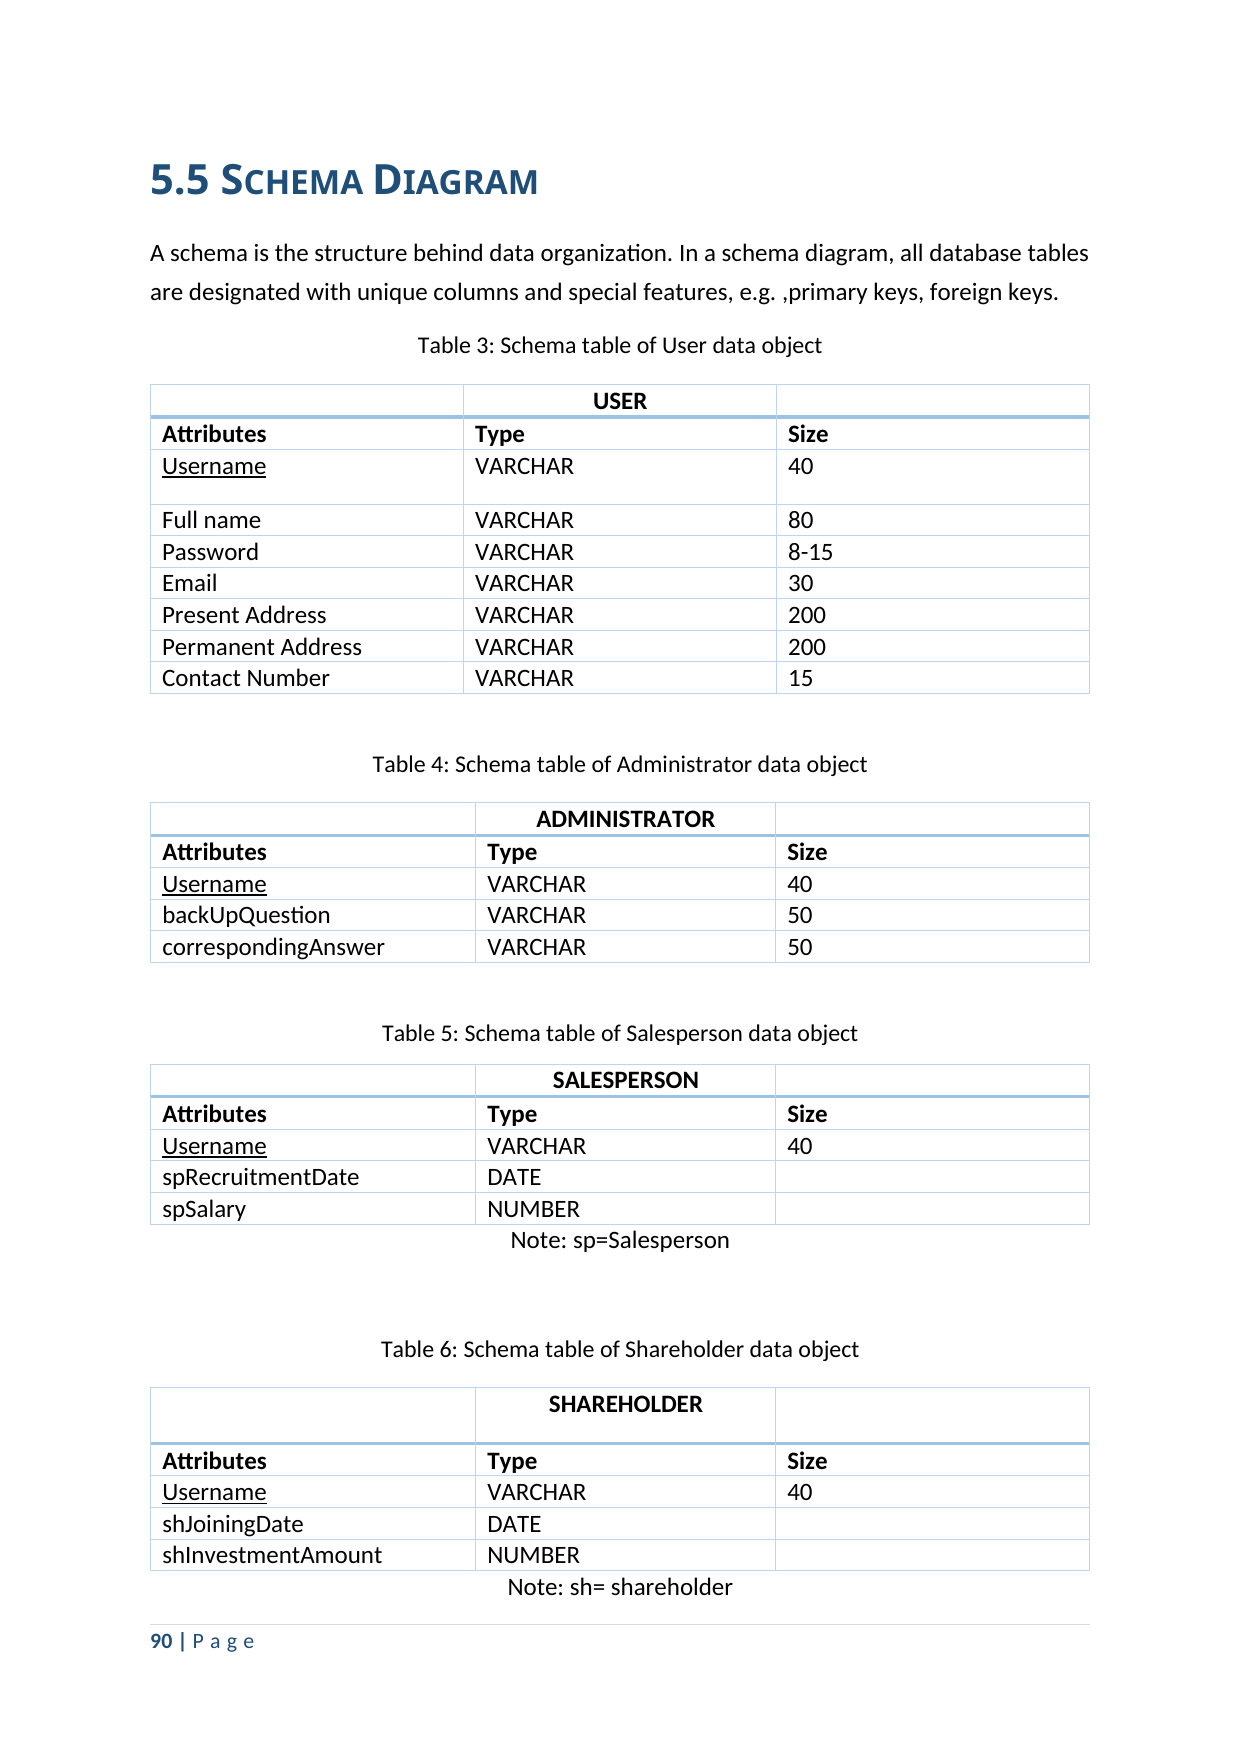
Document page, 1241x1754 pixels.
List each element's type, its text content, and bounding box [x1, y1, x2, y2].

table_cell [776, 1508, 1089, 1538]
table_cell 40 [776, 1130, 1089, 1160]
table_cell 40 [777, 450, 1089, 503]
table_cell spRecruitmentDate [151, 1161, 475, 1192]
table_cell DATE [476, 1508, 775, 1538]
table_cell NUMBER [476, 1540, 775, 1570]
table_cell Contact Number [151, 662, 463, 693]
text Table 3: Schema table of User data object [150, 331, 1090, 360]
table_cell VARCHAR [464, 450, 776, 503]
table_cell Username [151, 450, 463, 503]
table_cell Present Address [151, 599, 463, 630]
table_header USER [464, 385, 776, 415]
table_cell backUpQuestion [151, 900, 475, 930]
table_cell 50 [776, 931, 1089, 962]
table_cell 40 [776, 868, 1089, 899]
table_header [776, 803, 1089, 833]
text Table 5: Schema table of Salesperson data object [150, 1018, 1090, 1047]
table_cell VARCHAR [476, 900, 775, 930]
table_cell 200 [777, 631, 1089, 661]
table_cell 30 [777, 568, 1089, 598]
table_cell [776, 1193, 1089, 1223]
table_cell DATE [476, 1161, 775, 1192]
table_cell VARCHAR [476, 868, 775, 899]
table_cell VARCHAR [464, 568, 776, 598]
table_cell Email [151, 568, 463, 598]
table_header [151, 1065, 475, 1095]
table_cell 8-15 [777, 536, 1089, 567]
table_header [151, 803, 475, 833]
table_cell Attributes [151, 1445, 475, 1475]
table_header ADMINISTRATOR [476, 803, 775, 833]
table_cell NUMBER [476, 1193, 775, 1223]
table_cell Attributes [151, 419, 463, 449]
text Note: sh= shareholder [150, 1571, 1090, 1602]
table_cell 80 [777, 505, 1089, 535]
table_cell [776, 1161, 1089, 1192]
table_cell 200 [777, 599, 1089, 630]
table_cell Password [151, 536, 463, 567]
table_cell Type [476, 1098, 775, 1129]
text 5.5 SCHEMA DIAGRAM [150, 150, 1090, 207]
table_cell Type [464, 419, 776, 449]
text A schema is the structure behind data organization. In a schema diagram, all database tables are designated with unique columns and special features, e.g. ,primary keys, foreign keys. [150, 238, 1090, 306]
table_cell Type [476, 1445, 775, 1475]
table_cell Size [776, 1098, 1089, 1129]
table_cell Username [151, 1476, 475, 1507]
table_cell spSalary [151, 1193, 475, 1223]
table_cell VARCHAR [464, 631, 776, 661]
table_header SHAREHOLDER [476, 1388, 775, 1442]
table_cell Permanent Address [151, 631, 463, 661]
table_header [151, 1388, 475, 1442]
table_header [777, 385, 1089, 415]
table_cell Size [776, 1445, 1089, 1475]
table_cell VARCHAR [464, 536, 776, 567]
table_cell Size [776, 837, 1089, 867]
table_cell correspondingAnswer [151, 931, 475, 962]
table_cell VARCHAR [476, 931, 775, 962]
table_cell [776, 1540, 1089, 1570]
table_cell VARCHAR [464, 662, 776, 693]
table_cell 50 [776, 900, 1089, 930]
table_header [151, 385, 463, 415]
text Table 4: Schema table of Administrator data object [150, 749, 1090, 778]
table_cell Username [151, 868, 475, 899]
table_cell VARCHAR [464, 599, 776, 630]
table_header [776, 1065, 1089, 1095]
table_cell shInvestmentAmount [151, 1540, 475, 1570]
table_cell Type [476, 837, 775, 867]
table_cell VARCHAR [464, 505, 776, 535]
table_cell 40 [776, 1476, 1089, 1507]
table_header SALESPERSON [476, 1065, 775, 1095]
table_cell VARCHAR [476, 1476, 775, 1507]
table_cell Username [151, 1130, 475, 1160]
table_cell VARCHAR [476, 1130, 775, 1160]
table_cell Full name [151, 505, 463, 535]
text Table 6: Schema table of Shareholder data object [150, 1334, 1090, 1363]
table_header [776, 1388, 1089, 1442]
table_cell 15 [777, 662, 1089, 693]
table_cell Attributes [151, 1098, 475, 1129]
table_cell Attributes [151, 837, 475, 867]
text Note: sp=Salesperson [150, 1225, 1090, 1255]
table_cell shJoiningDate [151, 1508, 475, 1538]
table_cell Size [777, 419, 1089, 449]
